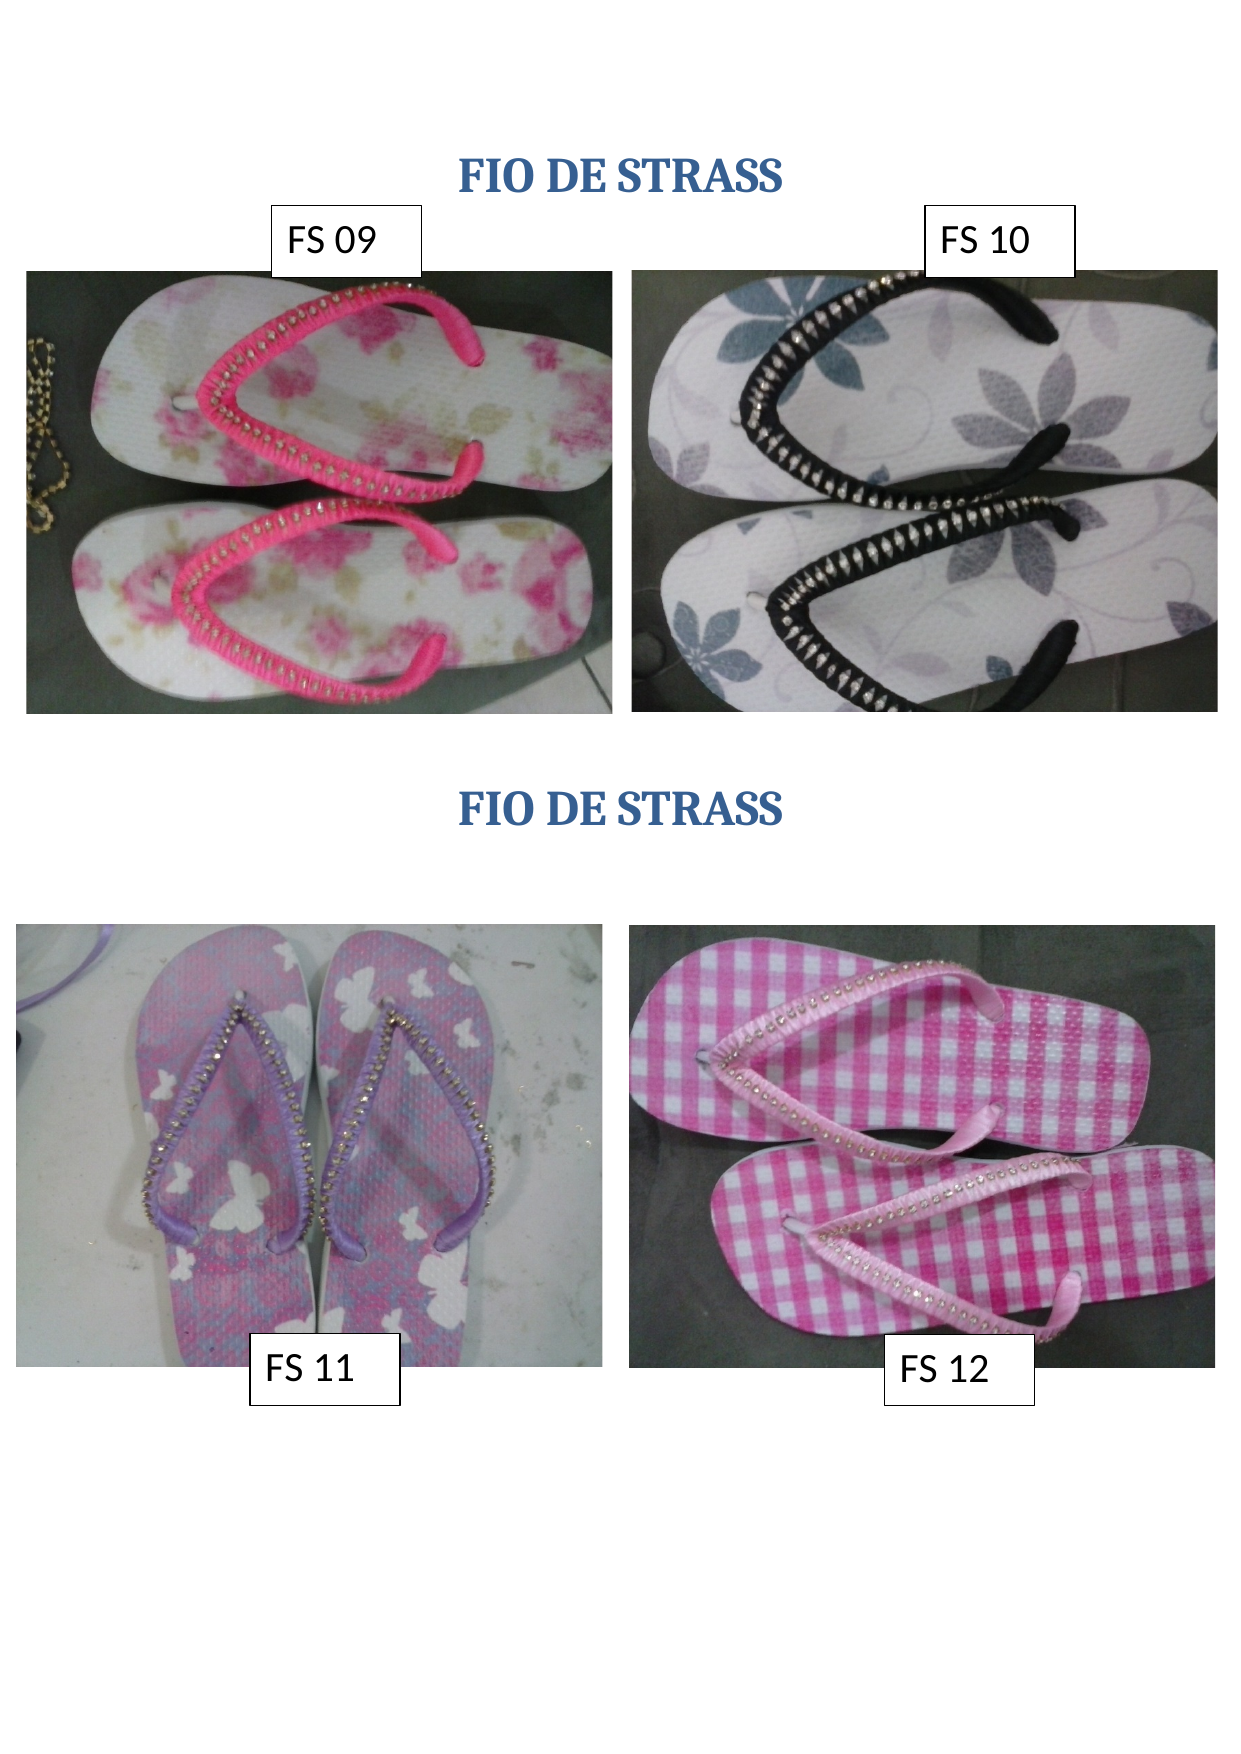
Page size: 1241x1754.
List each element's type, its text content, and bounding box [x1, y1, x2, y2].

text FIO DE STRASS [177, 148, 1063, 205]
picture [25, 271, 613, 712]
picture [630, 270, 1218, 711]
picture [14, 924, 602, 1365]
picture [627, 925, 1215, 1366]
text FIO DE STRASS [177, 780, 1063, 838]
